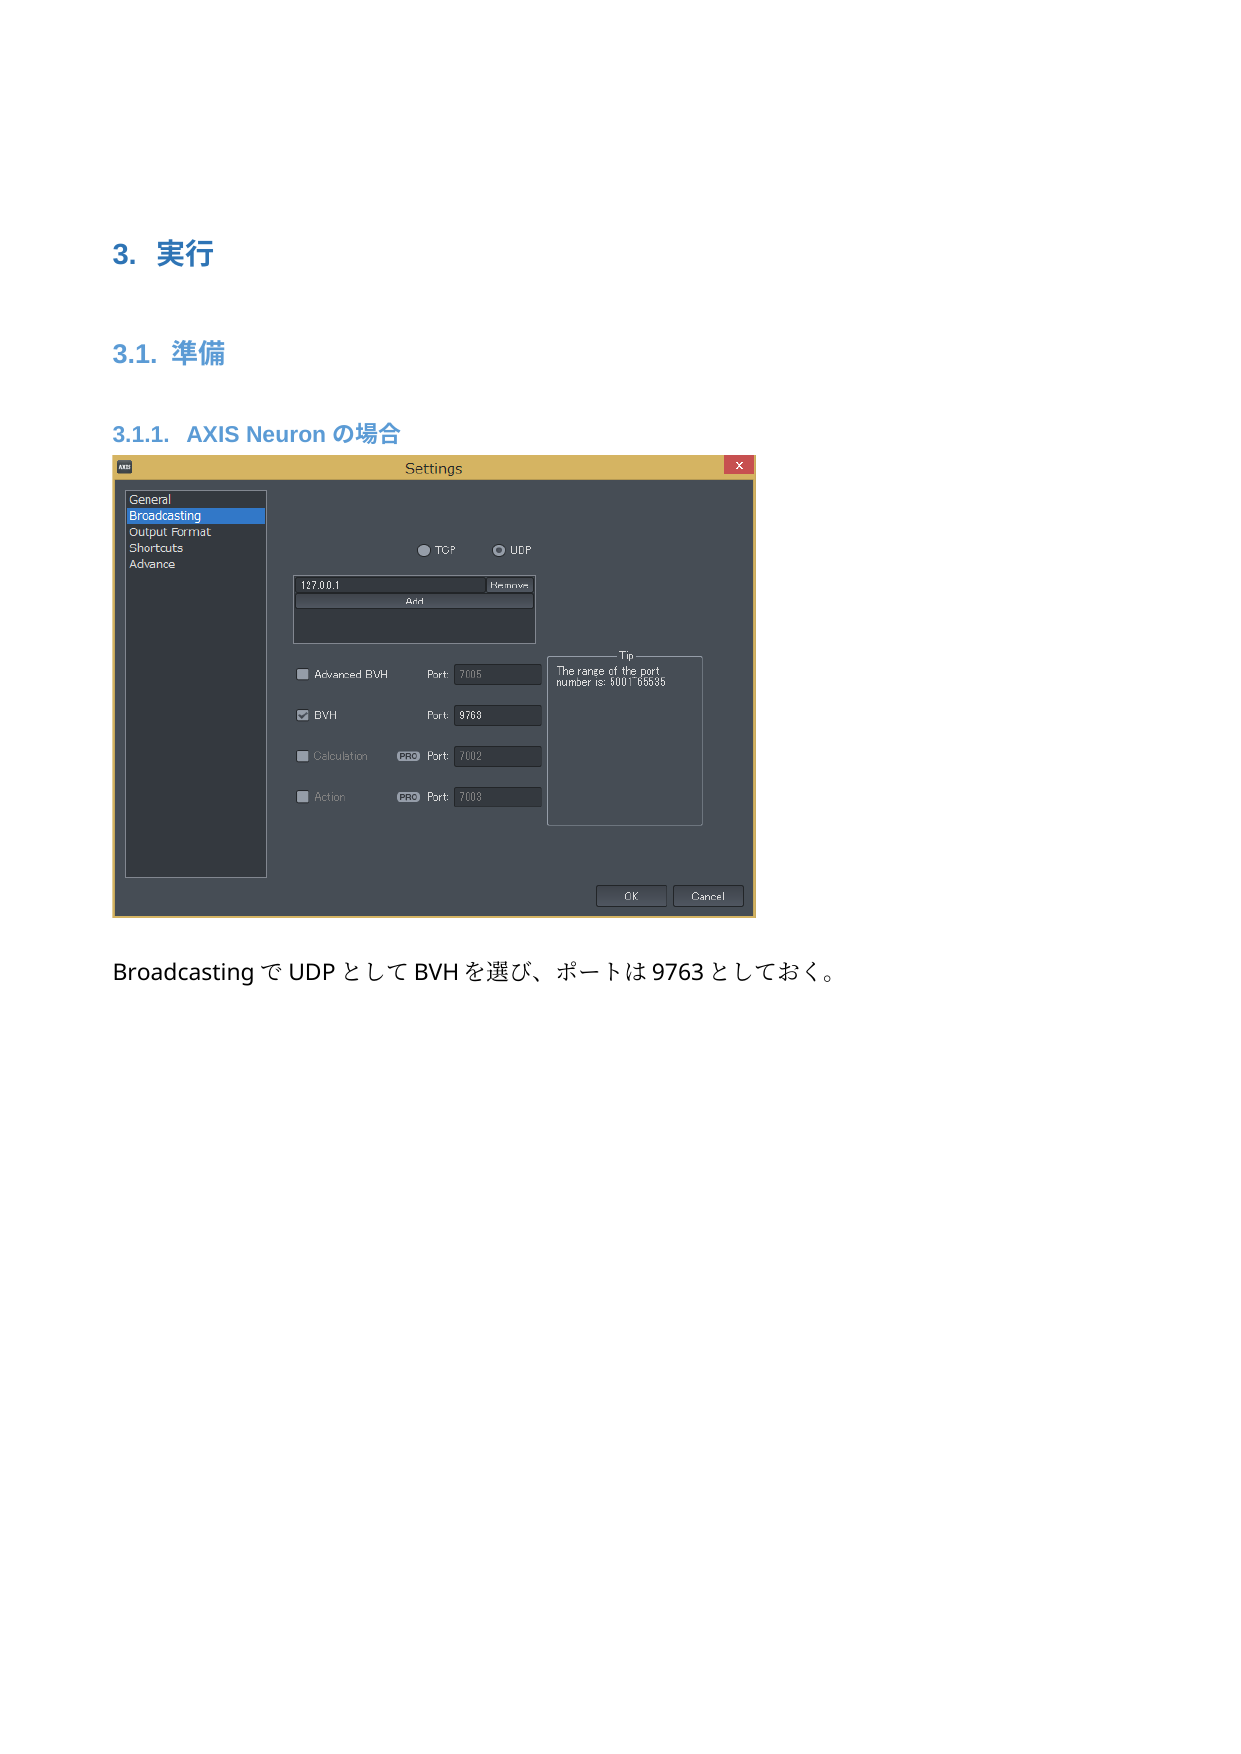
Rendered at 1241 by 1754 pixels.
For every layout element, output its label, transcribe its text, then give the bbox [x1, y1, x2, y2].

text Broadcasting でUDPとしてBVHを選び、ポートは9763としておく。 [112, 952, 1128, 988]
subtitle 実行 [112, 215, 1128, 288]
subtitle AXIS Neuron の場合 [112, 414, 1128, 450]
subtitle 準備 [112, 315, 1128, 387]
picture [112, 455, 756, 918]
